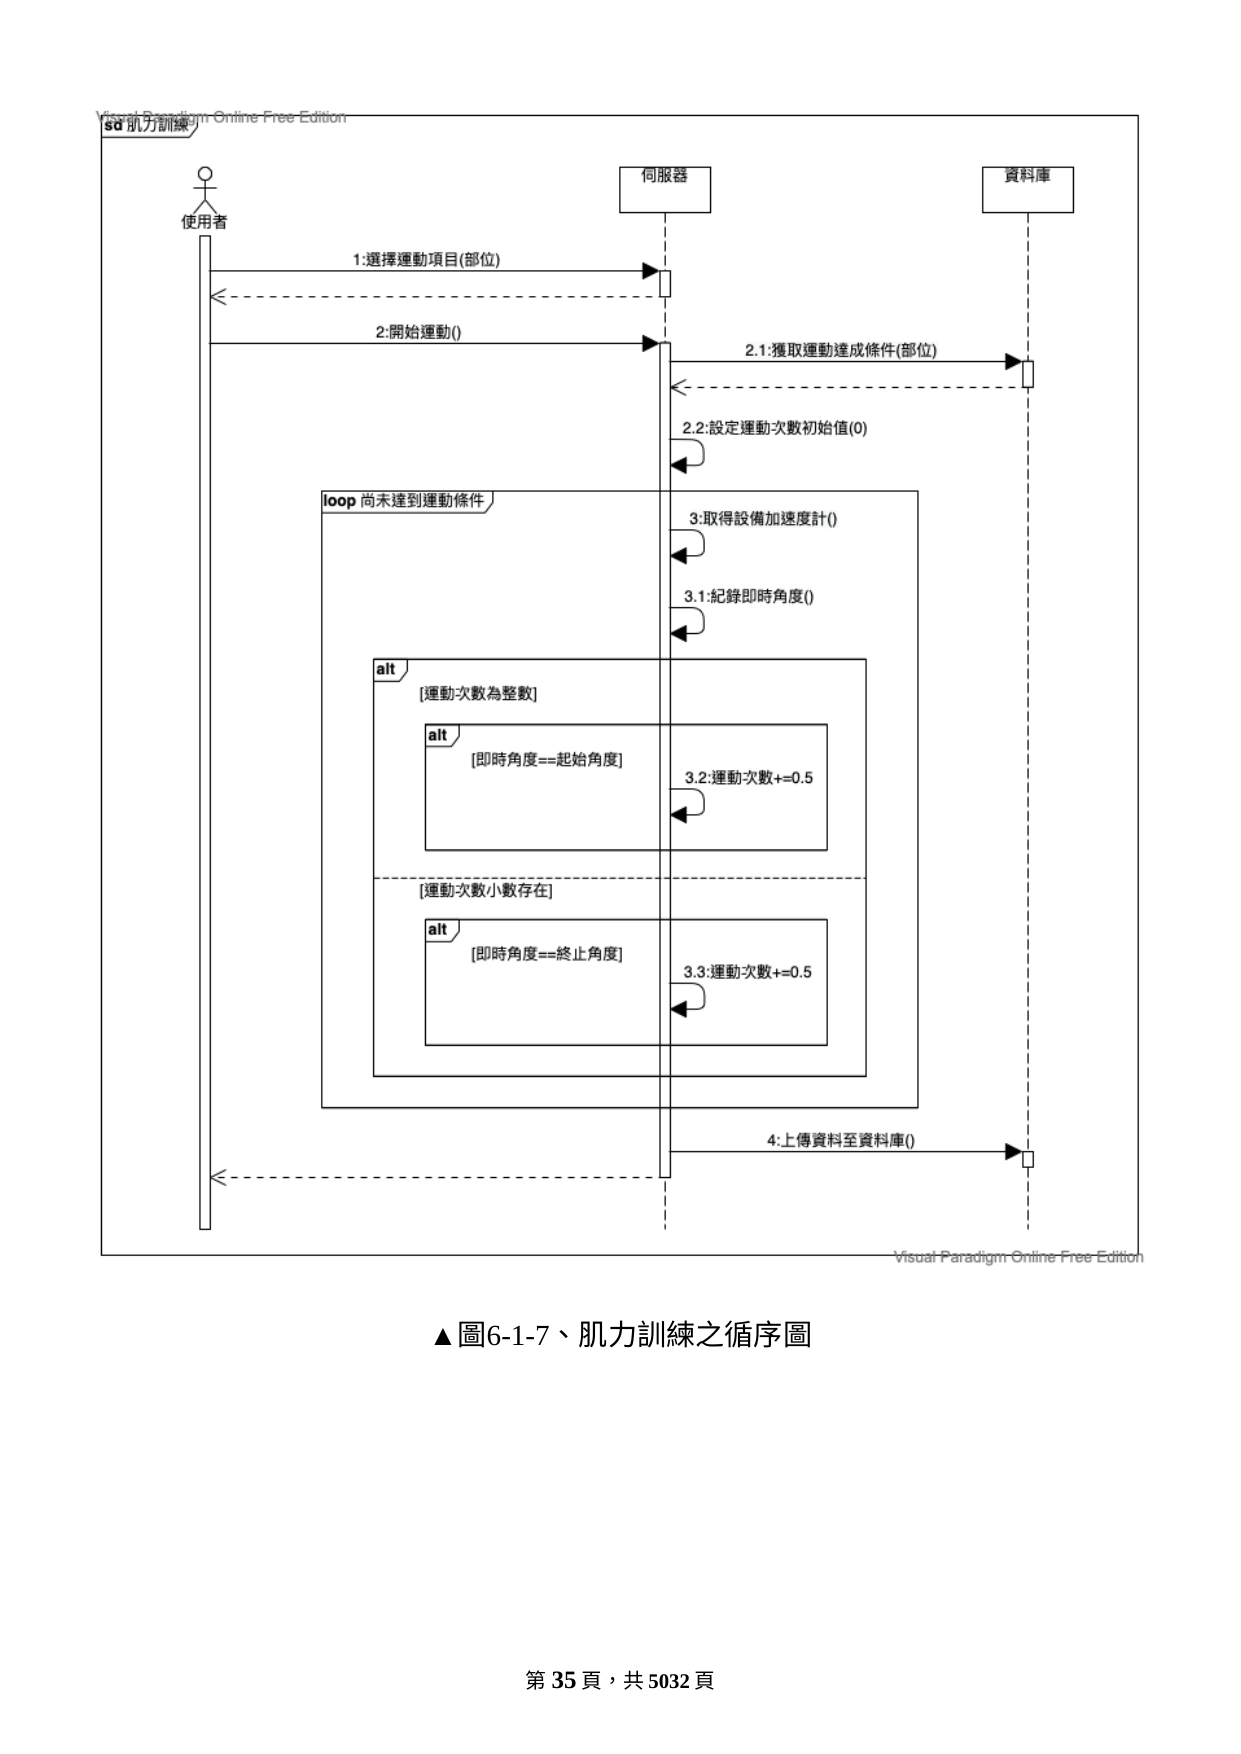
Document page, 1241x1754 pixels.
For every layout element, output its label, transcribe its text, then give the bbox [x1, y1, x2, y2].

picture [88, 102, 1152, 1269]
